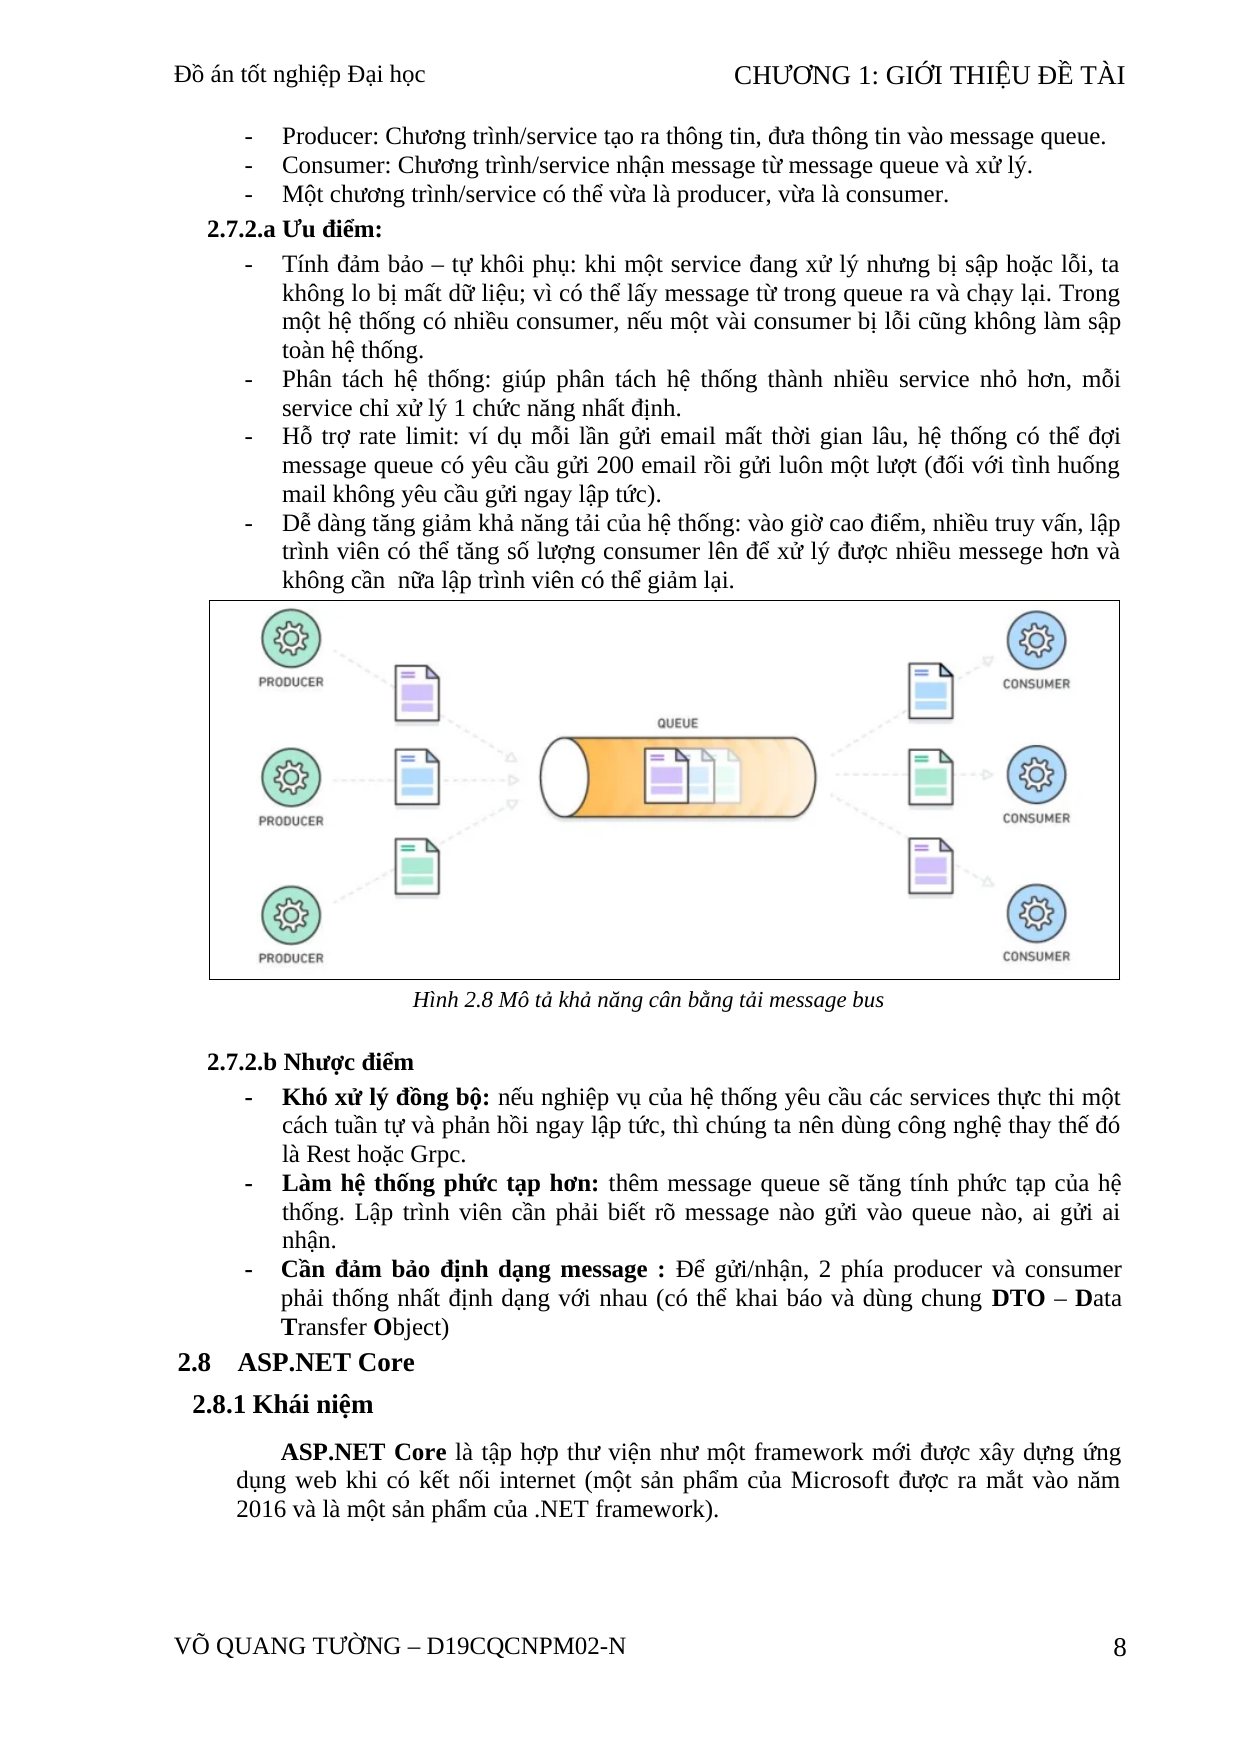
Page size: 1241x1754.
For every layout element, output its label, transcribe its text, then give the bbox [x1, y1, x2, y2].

list Tính đảm bảo – tự khôi phụ: khi một service đang xử lý nhưng bị sập hoặc lỗi, ta không lo bị mất dữ liệu; vì có thể lấy message từ trong queue ra và chạy lại. Trong một hệ thống có nhiều consumer, nếu một vài consumer bị lỗi cũng không làm sập toàn hệ thống. [244, 249, 1122, 364]
subtitle ASP.NET Core [177, 1347, 1122, 1378]
text ASP.NET Core là tập hợp thư viện như một framework mới được xây dựng ứng dụng web khi có kết nối internet (một sản phẩm của Microsoft được ra mắt vào năm 2016 và là một sản phẩm của .NET framework). [236, 1437, 1122, 1523]
list Một chương trình/service có thể vừa là producer, vừa là consumer. [244, 179, 1122, 208]
list Consumer: Chương trình/service nhận message từ message queue và xử lý. [244, 150, 1122, 179]
picture [210, 601, 1119, 979]
subtitle Khái niệm [192, 1388, 1122, 1420]
list Làm hệ thống phức tạp hơn: thêm message queue sẽ tăng tính phức tạp của hệ thống. Lập trình viên cần phải biết rõ message nào gửi vào queue nào, ai gửi ai nhận. [244, 1168, 1122, 1254]
list Phân tách hệ thống: giúp phân tách hệ thống thành nhiều service nhỏ hơn, mỗi service chỉ xử lý 1 chức năng nhất định. [244, 364, 1122, 421]
text 2.7.2.a Ưu điểm: [177, 214, 1122, 243]
list Khó xử lý đồng bộ: nếu nghiệp vụ của hệ thống yêu cầu các services thực thi một cách tuần tự và phản hồi ngay lập tức, thì chúng ta nên dùng công nghệ thay thế đó là Rest hoặc Grpc. [244, 1082, 1122, 1168]
list Hỗ trợ rate limit: ví dụ mỗi lần gửi email mất thời gian lâu, hệ thống có thể đợi message queue có yêu cầu gửi 200 email rồi gửi luôn một lượt (đối với tình huống mail không yêu cầu gửi ngay lập tức). [244, 421, 1122, 508]
list Cần đảm bảo định dạng message : Để gửi/nhận, 2 phía producer và consumer phải thống nhất định dạng với nhau (có thể khai báo và dùng chung DTO – Data Transfer Object) [244, 1254, 1122, 1340]
text Hình 2.8 Mô tả khả năng cân bằng tải message bus [177, 986, 1122, 1013]
text 2.7.2.b Nhược điểm [177, 1047, 1122, 1075]
list Producer: Chương trình/service tạo ra thông tin, đưa thông tin vào message queue. [244, 121, 1122, 150]
list Dễ dàng tăng giảm khả năng tải của hệ thống: vào giờ cao điểm, nhiều truy vấn, lập trình viên có thể tăng số lượng consumer lên để xử lý được nhiều messege hơn và không cần nữa lập trình viên có thể giảm lại. [244, 508, 1122, 594]
